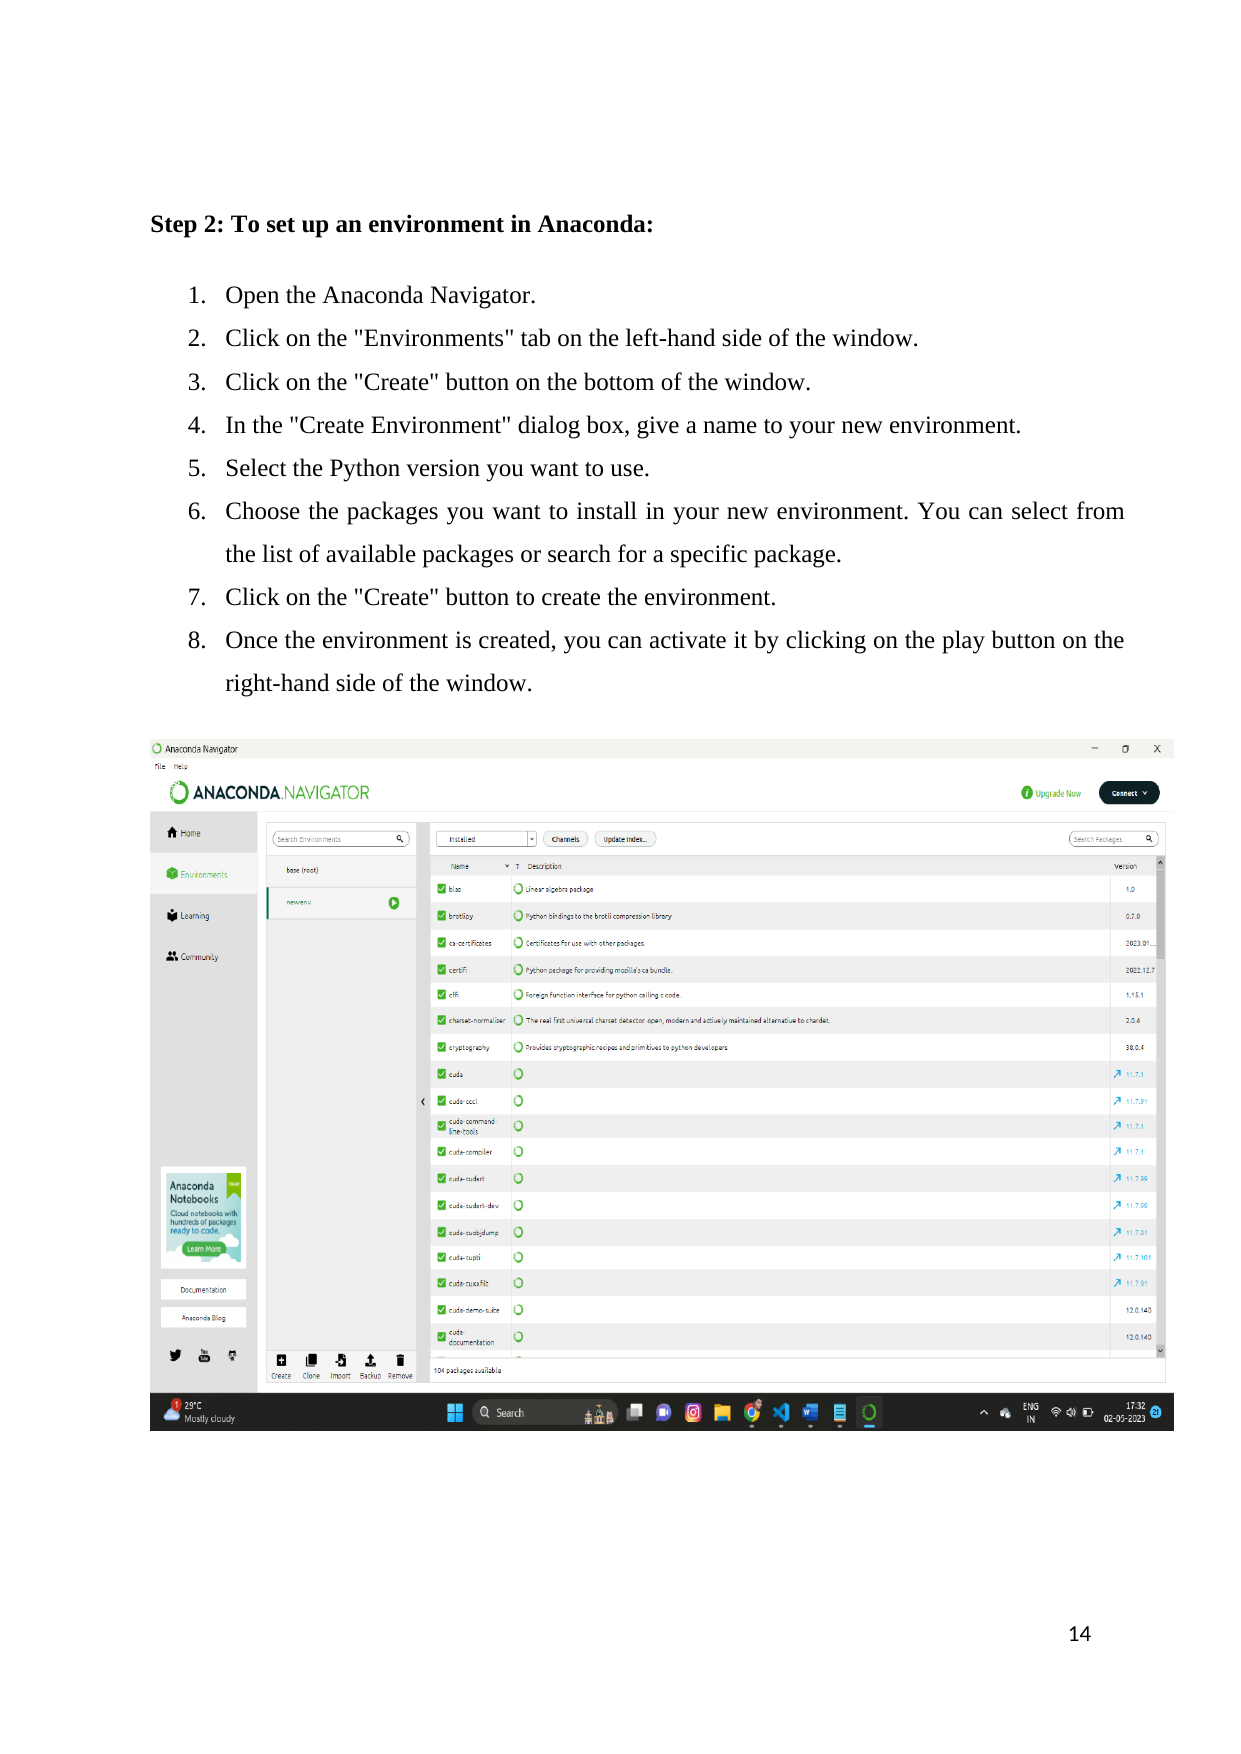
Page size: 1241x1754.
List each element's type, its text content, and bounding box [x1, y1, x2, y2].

list Select the Python version you want to use. [188, 453, 1126, 482]
list Click on the "Create" button on the bottom of the window. [188, 367, 1126, 395]
list In the "Create Environment" dialog box, give a name to your new environment. [188, 410, 1126, 438]
list Click on the "Create" button to create the environment. [188, 582, 1126, 611]
picture [150, 739, 1174, 1431]
list Open the Anaconda Navigator. [188, 280, 1126, 309]
list Once the environment is created, you can activate it by clicking on the play button on the right-hand side of the window. [188, 625, 1126, 697]
list Click on the "Environments" tab on the left-hand side of the window. [188, 323, 1126, 352]
text Step 2: To set up an environment in Anaconda: [150, 209, 1126, 238]
list Choose the packages you want to install in your new environment. You can select from the list of available packages or search for a specific package. [188, 496, 1126, 568]
